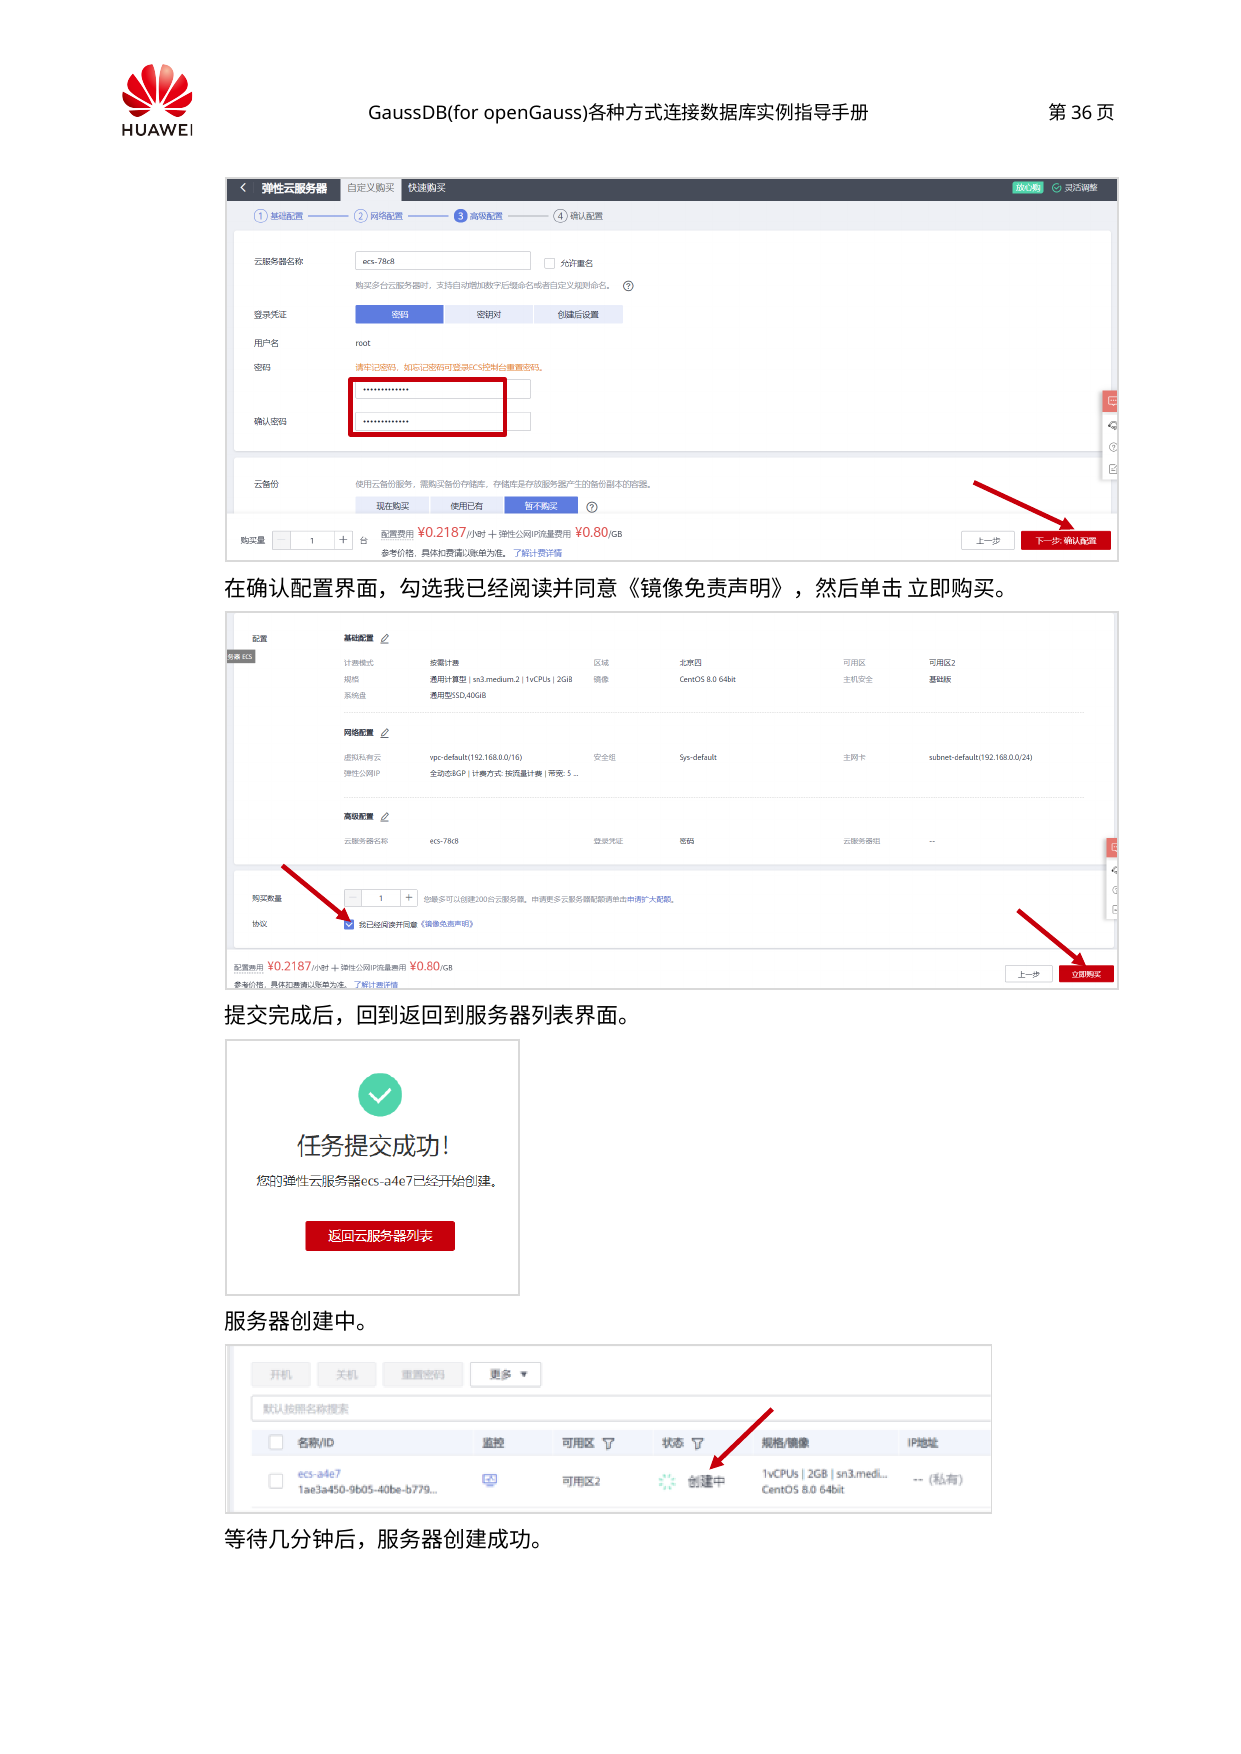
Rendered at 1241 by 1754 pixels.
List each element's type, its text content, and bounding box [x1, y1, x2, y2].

text 等待几分钟后，服务器创建成功。 [224, 1522, 1122, 1554]
text 在确认配置界面，勾选我已经阅读并同意《镜像免责声明》，然后单击 立即购买。 [224, 571, 1122, 602]
text 提交完成后，回到返回到服务器列表界面。 [224, 998, 1122, 1030]
picture [227, 613, 1117, 988]
picture [226, 1346, 991, 1512]
picture [227, 1041, 518, 1294]
text 服务器创建中。 [224, 1304, 1122, 1336]
picture [122, 64, 193, 136]
picture [227, 179, 1117, 560]
